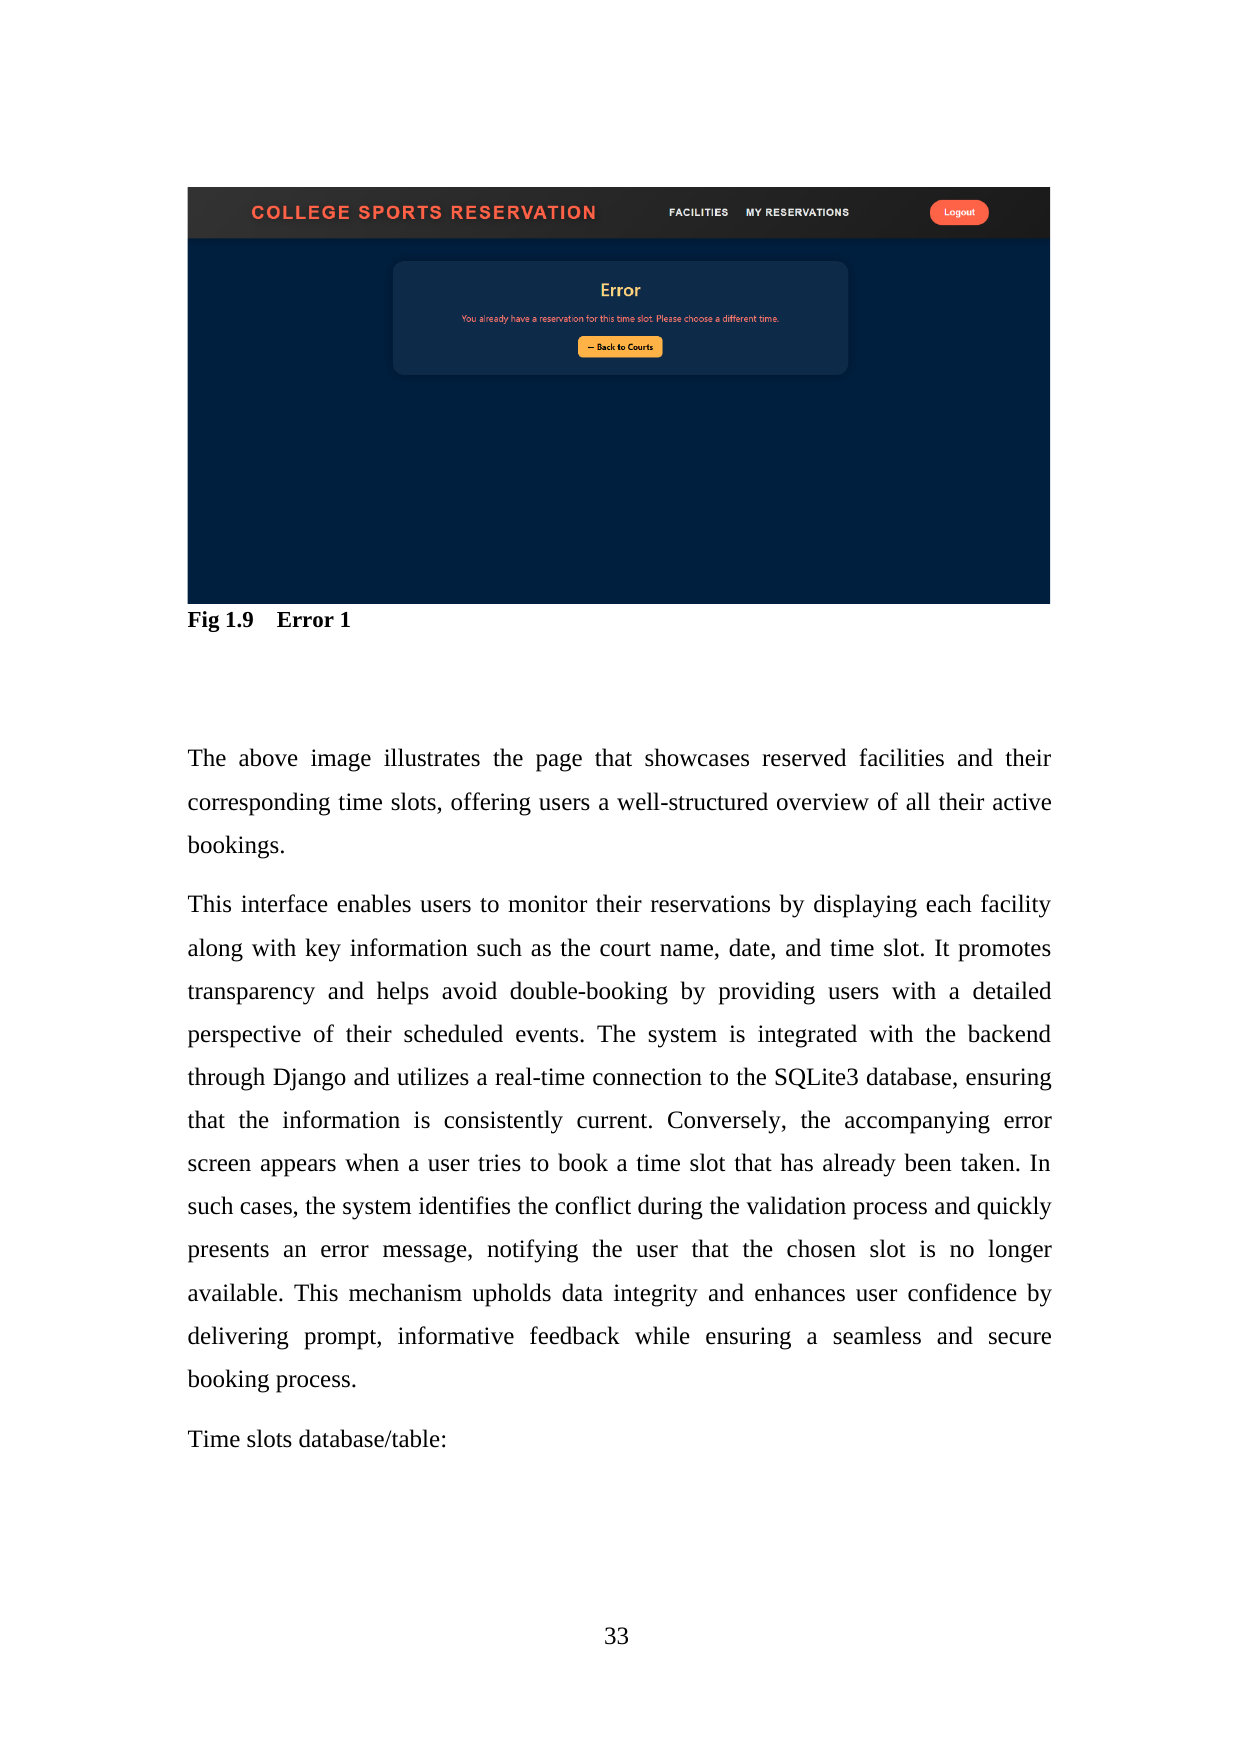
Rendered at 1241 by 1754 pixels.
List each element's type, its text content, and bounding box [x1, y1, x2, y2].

text The above image illustrates the page that showcases reserved facilities and their corresponding time slots, offering users a well-structured overview of all their active bookings. [187, 743, 1053, 858]
text This interface enables users to monitor their reservations by displaying each facility along with key information such as the court name, date, and time slot. It promotes transparency and helps avoid double-booking by providing users with a detailed perspective of their scheduled events. The system is integrated with the backend through Django and utilizes a real-time connection to the SQLite3 database, ensuring that the information is consistently current. Conversely, the accompanying error screen appears when a user tries to book a time slot that has already been taken. In such cases, the system identifies the conflict during the validation process and quickly presents an error message, notifying the user that the chosen slot is no longer available. This mechanism upholds data integrity and enhances user confidence by delivering prompt, informative feedback while ensuring a seamless and secure booking process. [187, 889, 1053, 1393]
picture [187, 187, 1050, 604]
text Time slots database/table: [187, 1424, 1053, 1452]
